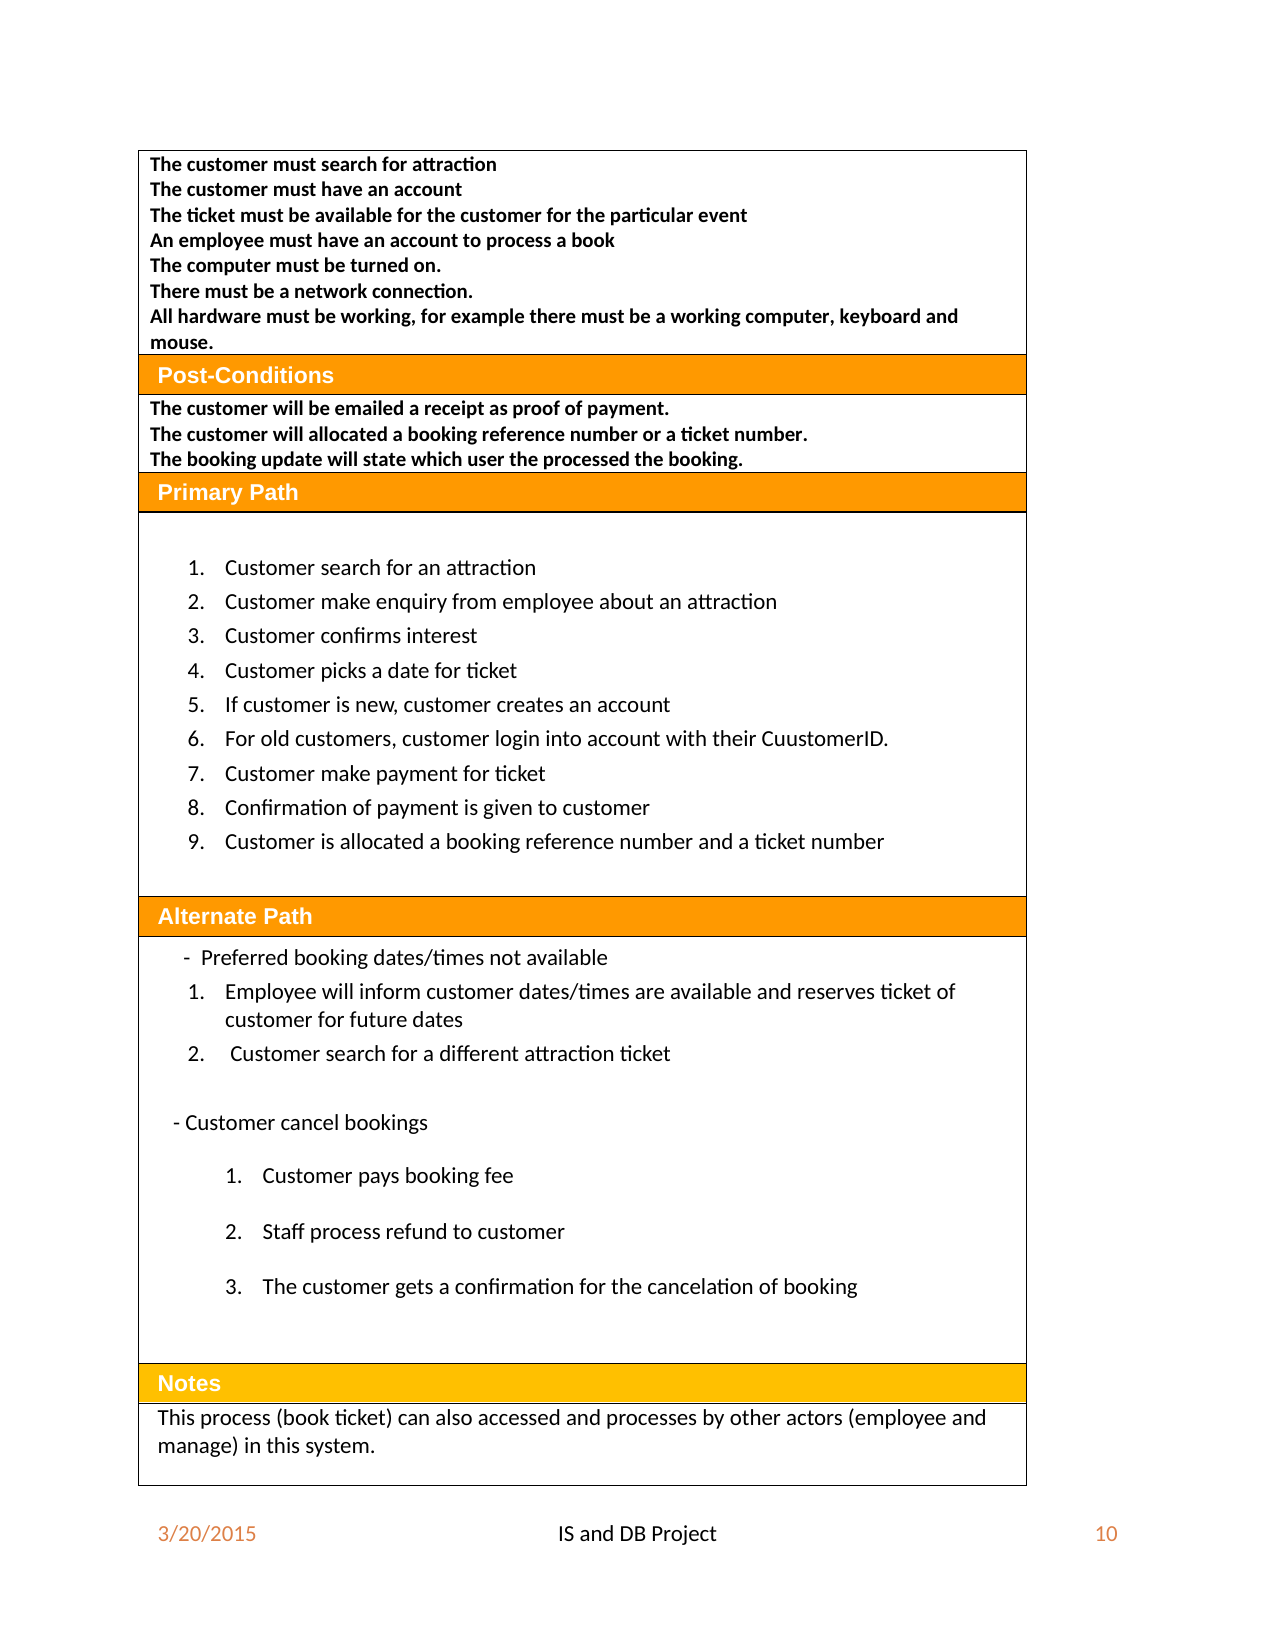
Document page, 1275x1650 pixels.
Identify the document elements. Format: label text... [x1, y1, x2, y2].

table_cell The customer must search for attraction The customer must have an account The ticket must be available for the customer for the particular event An employee must have an account to process a book The computer must be turned on. There must be a network connection. All hardware must be working, for example there must be a working computer, keyboard and mouse. [139, 151, 1026, 354]
table_cell This process (book ticket) can also accessed and processes by other actors (employee and manage) in this system. [139, 1404, 1026, 1484]
table_cell Primary Path [139, 473, 1026, 511]
table_cell Customer search for an attraction Customer make enquiry from employee about an attraction Customer confirms interest Customer picks a date for ticket If customer is new, customer creates an account For old customers, customer login into account with their CuustomerID. Customer make payment for ticket Confirmation of payment is given to customer Customer is allocated a booking reference number and a ticket number [139, 513, 1026, 896]
table_cell Notes [139, 1364, 1026, 1402]
table_cell Post-Conditions [139, 355, 1026, 394]
table_cell Alternate Path [139, 897, 1026, 936]
table_cell - Preferred booking dates/times not available Employee will inform customer dates/times are available and reserves ticket of customer for future dates Customer search for a different attraction ticket - Customer cancel bookings Customer pays booking fee Staff process refund to customer The customer gets a confirmation for the cancelation of booking [139, 937, 1026, 1362]
table_cell The customer will be emailed a receipt as proof of payment. The customer will allocated a booking reference number or a ticket number. The booking update will state which user the processed the booking. [139, 395, 1026, 472]
